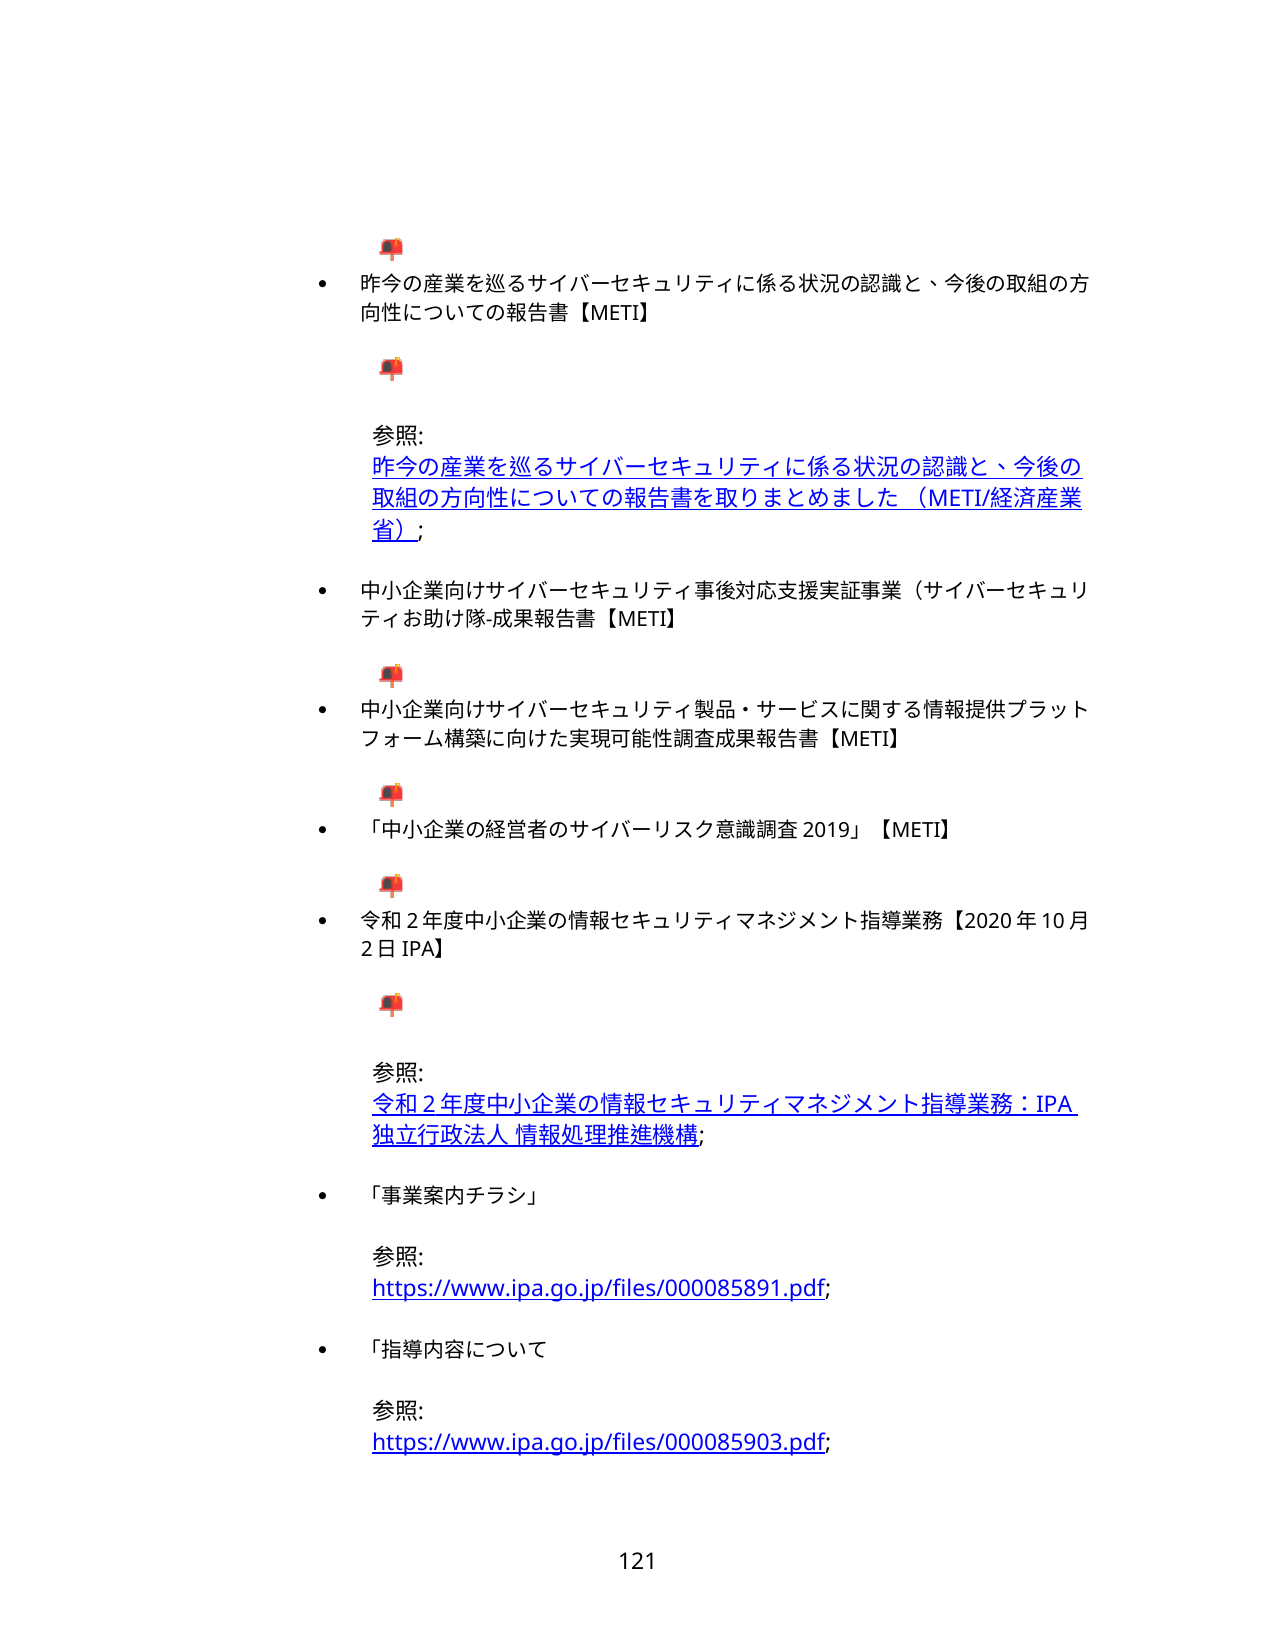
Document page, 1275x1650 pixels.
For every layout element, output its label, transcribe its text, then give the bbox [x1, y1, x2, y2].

list 「指導内容について [319, 1335, 1098, 1363]
list 「中小企業の経営者のサイバーリスク意識調査2019」【METI】 [319, 815, 1098, 843]
list 令和2年度中小企業の情報セキュリティマネジメント指導業務【2020年10月2日IPA】 [319, 906, 1098, 963]
list 中小企業向けサイバーセキュリティ製品・サービスに関する情報提供プラットフォーム構築に向けた実現可能性調査成果報告書【METI】 [319, 696, 1098, 752]
picture [379, 238, 403, 261]
text 令和2年度中小企業の情報セキュリティマネジメント指導業務：IPA 独立行政法人 情報処理推進機構; [372, 1088, 1098, 1150]
list 参照: [372, 420, 1098, 451]
picture [379, 357, 403, 381]
picture [379, 783, 403, 807]
list 参照: [372, 1394, 1098, 1426]
list 参照: [372, 1241, 1098, 1272]
text https://www.ipa.go.jp/files/000085891.pdf; [372, 1272, 1098, 1304]
list 中小企業向けサイバーセキュリティ事後対応支援実証事業（サイバーセキュリティお助け隊-成果報告書【METI】 [319, 576, 1098, 633]
text 昨今の産業を巡るサイバーセキュリティに係る状況の認識と、今後の取組の方向性についての報告書を取りまとめました （METI/経済産業省）; [372, 451, 1098, 545]
list 「事業案内チラシ」 [319, 1181, 1098, 1210]
picture [379, 664, 403, 688]
picture [379, 993, 403, 1017]
text https://www.ipa.go.jp/files/000085903.pdf; [372, 1426, 1098, 1457]
list 昨今の産業を巡るサイバーセキュリティに係る状況の認識と、今後の取組の方向性についての報告書【METI】 [319, 269, 1098, 326]
picture [379, 874, 403, 898]
list 参照: [372, 1056, 1098, 1088]
